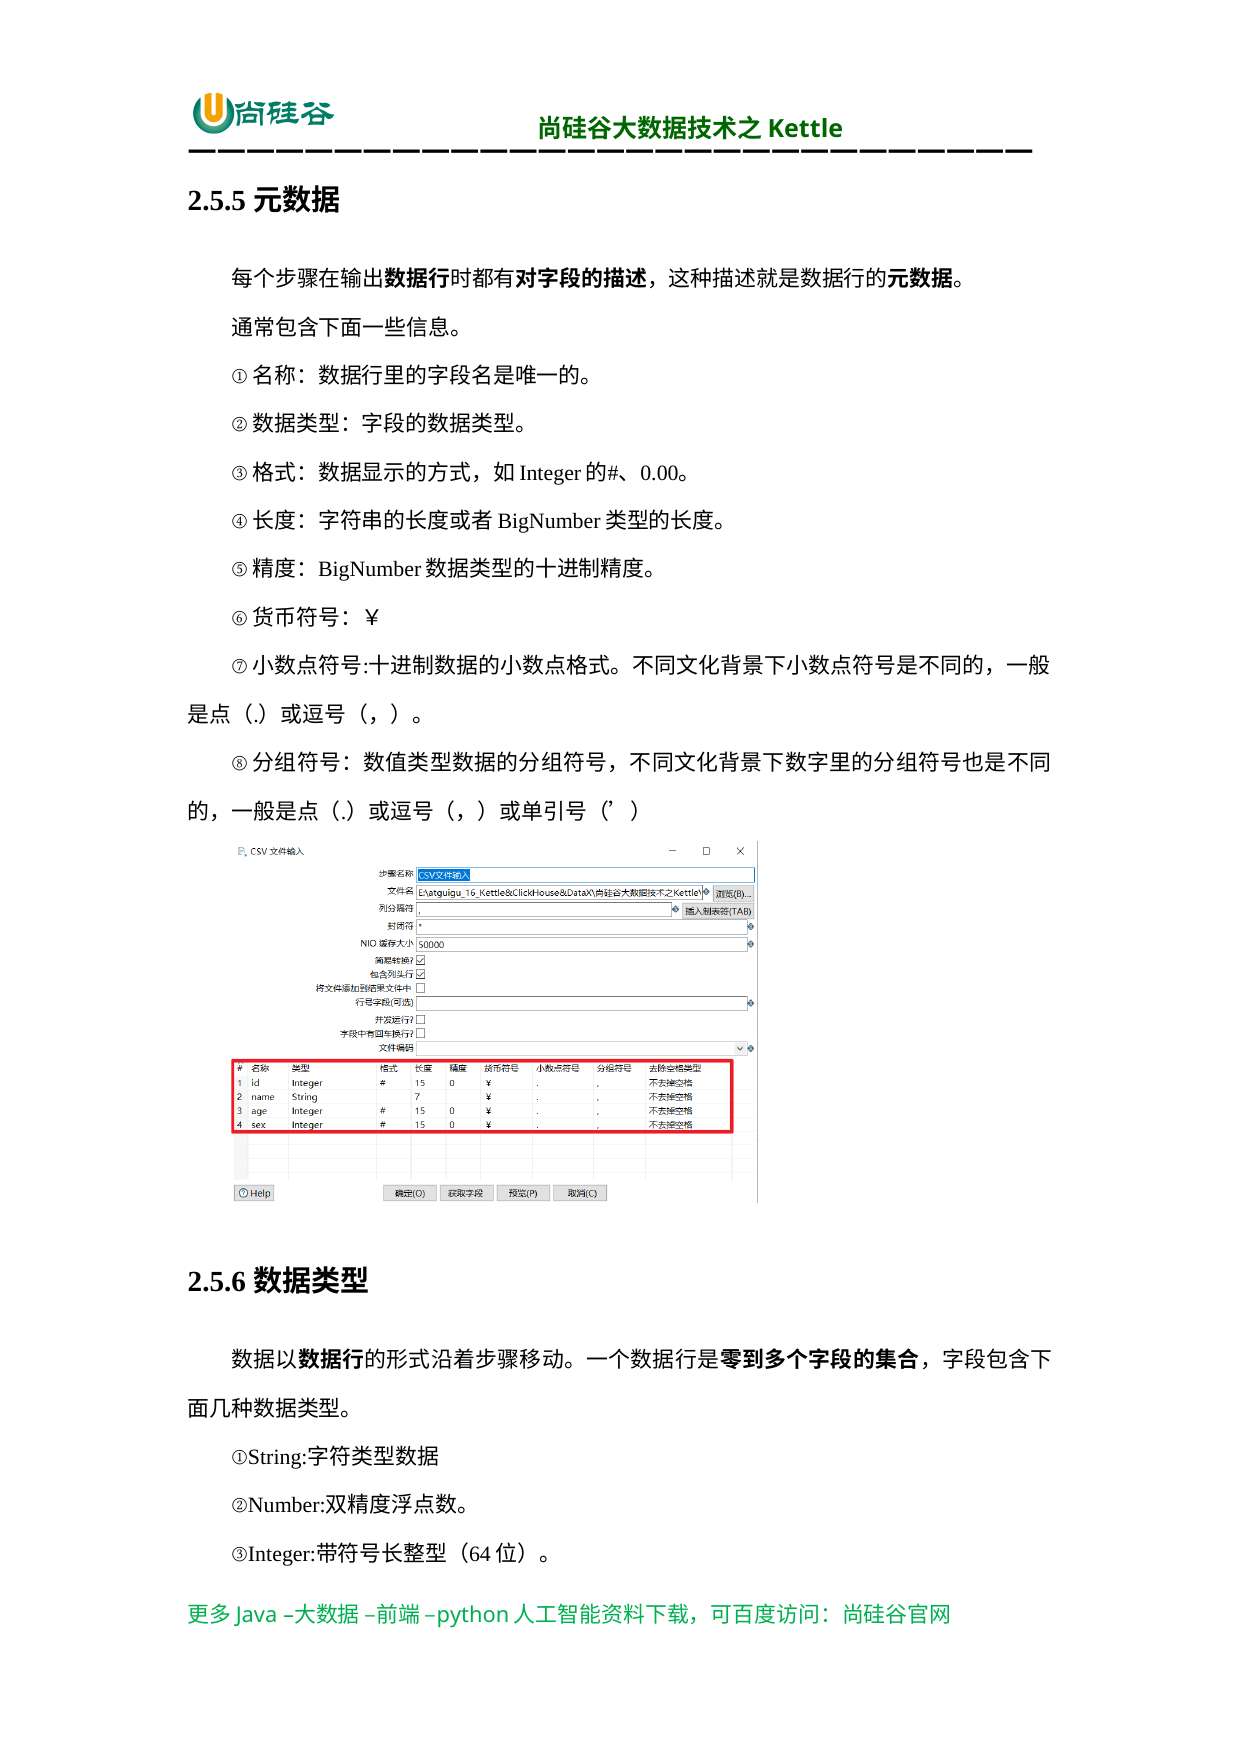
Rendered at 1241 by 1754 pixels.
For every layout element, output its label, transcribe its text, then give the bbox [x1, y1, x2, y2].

text ③格式：数据显示的方式，如Integer的#、0.00。 [187, 454, 1053, 487]
text ⑤精度：BigNumber数据类型的十进制精度。 [187, 551, 1053, 583]
text ②Number:双精度浮点数。 [187, 1487, 1053, 1519]
text ⑧分组符号：数值类型数据的分组符号，不同文化背景下数字里的分组符号也是不同的，一般是点（.）或逗号（，）或单引号（’） [187, 744, 1053, 826]
text 2.5.5 元数据 [187, 165, 1053, 230]
text 数据以数据行的形式沿着步骤移动。一个数据行是零到多个字段的集合，字段包含下面几种数据类型。 [187, 1341, 1053, 1423]
picture [187, 88, 338, 138]
text ②数据类型：字段的数据类型。 [187, 406, 1053, 438]
text ⑦小数点符号:十进制数据的小数点格式。不同文化背景下小数点符号是不同的，一般是点（.）或逗号（，）。 [187, 647, 1053, 729]
text 每个步骤在输出数据行时都有对字段的描述，这种描述就是数据行的元数据。 [187, 261, 1053, 293]
text ①String:字符类型数据 [187, 1438, 1053, 1471]
picture [231, 841, 758, 1203]
text ①名称：数据行里的字段名是唯一的。 [187, 357, 1053, 390]
text ③Integer:带符号长整型（64位）。 [187, 1535, 1053, 1568]
text 通常包含下面一些信息。 [187, 309, 1053, 342]
text ⑥货币符号：￥ [187, 599, 1053, 632]
text 2.5.6 数据类型 [187, 1246, 1053, 1311]
text ④长度：字符串的长度或者BigNumber类型的长度。 [187, 502, 1053, 535]
